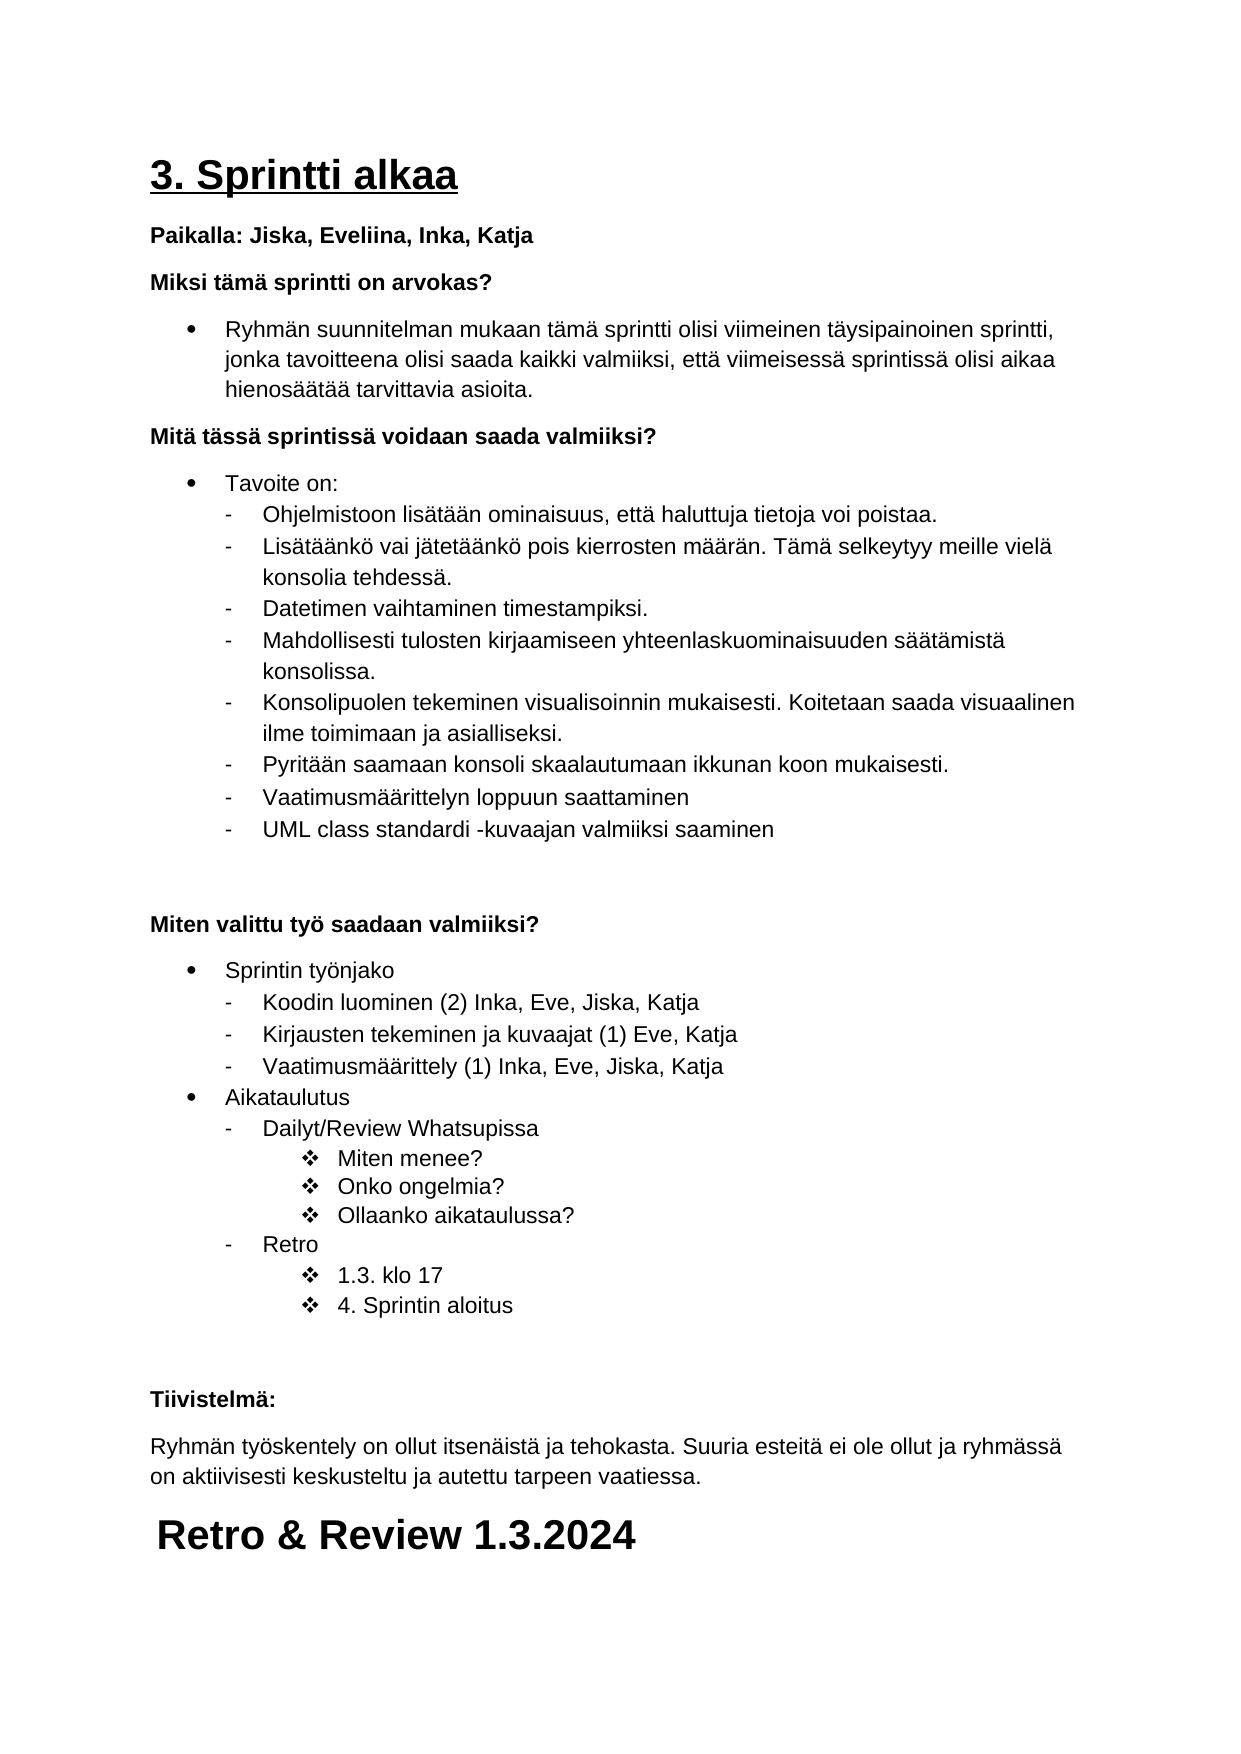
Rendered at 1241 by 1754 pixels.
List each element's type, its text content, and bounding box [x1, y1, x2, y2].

list Retro [225, 1230, 1090, 1258]
list Aikataulutus [187, 1084, 1090, 1111]
list Dailyt/Review Whatsupissa [225, 1114, 1090, 1142]
list UML class standardi -kuvaajan valmiiksi saaminen [225, 815, 1090, 843]
text Retro & Review 1.3.2024 [150, 1510, 1090, 1558]
list Vaatimusmäärittelyn loppuun saattaminen [225, 783, 1090, 811]
text Mitä tässä sprintissä voidaan saada valmiiksi? [150, 423, 1090, 449]
list Lisätäänkö vai jätetäänkö pois kierrosten määrän. Tämä selkeytyy meille vielä konsolia tehdessä. [225, 532, 1090, 590]
list Datetimen vaihtaminen timestampiksi. [225, 594, 1090, 622]
list Vaatimusmäärittely (1) Inka, Eve, Jiska, Katja [225, 1052, 1090, 1080]
list Koodin luominen (2) Inka, Eve, Jiska, Katja [225, 988, 1090, 1016]
list Miten menee? [300, 1145, 1090, 1171]
text 3. Sprintti alkaa [150, 150, 1090, 198]
text Ryhmän työskentely on ollut itsenäistä ja tehokasta. Suuria esteitä ei ole ollut ja ryhmässä on aktiivisesti keskusteltu ja autettu tarpeen vaatiessa. [150, 1433, 1090, 1489]
list Ryhmän suunnitelman mukaan tämä sprintti olisi viimeinen täysipainoinen sprintti, jonka tavoitteena olisi saada kaikki valmiiksi, että viimeisessä sprintissä olisi aikaa hienosäätää tarvittavia asioita. [187, 316, 1090, 402]
text Paikalla: Jiska, Eveliina, Inka, Katja [150, 222, 1090, 248]
list 1.3. klo 17 [300, 1262, 1090, 1288]
list 4. Sprintin aloitus [300, 1292, 1090, 1319]
list Onko ongelmia? [300, 1173, 1090, 1199]
list Ohjelmistoon lisätään ominaisuus, että haluttuja tietoja voi poistaa. [225, 500, 1090, 528]
list Pyritään saamaan konsoli skaalautumaan ikkunan koon mukaisesti. [225, 751, 1090, 778]
list Kirjausten tekeminen ja kuvaajat (1) Eve, Katja [225, 1020, 1090, 1048]
list Sprintin työnjako [187, 957, 1090, 984]
text Tiivistelmä: [150, 1386, 1090, 1412]
list Mahdollisesti tulosten kirjaamiseen yhteenlaskuominaisuuden säätämistä konsolissa. [225, 626, 1090, 684]
list Tavoite on: [187, 470, 1090, 496]
list Konsolipuolen tekeminen visualisoinnin mukaisesti. Koitetaan saada visuaalinen ilme toimimaan ja asialliseksi. [225, 688, 1090, 747]
text Miksi tämä sprintti on arvokas? [150, 269, 1090, 295]
list Ollaanko aikataulussa? [300, 1202, 1090, 1228]
text Miten valittu työ saadaan valmiiksi? [150, 911, 1090, 937]
